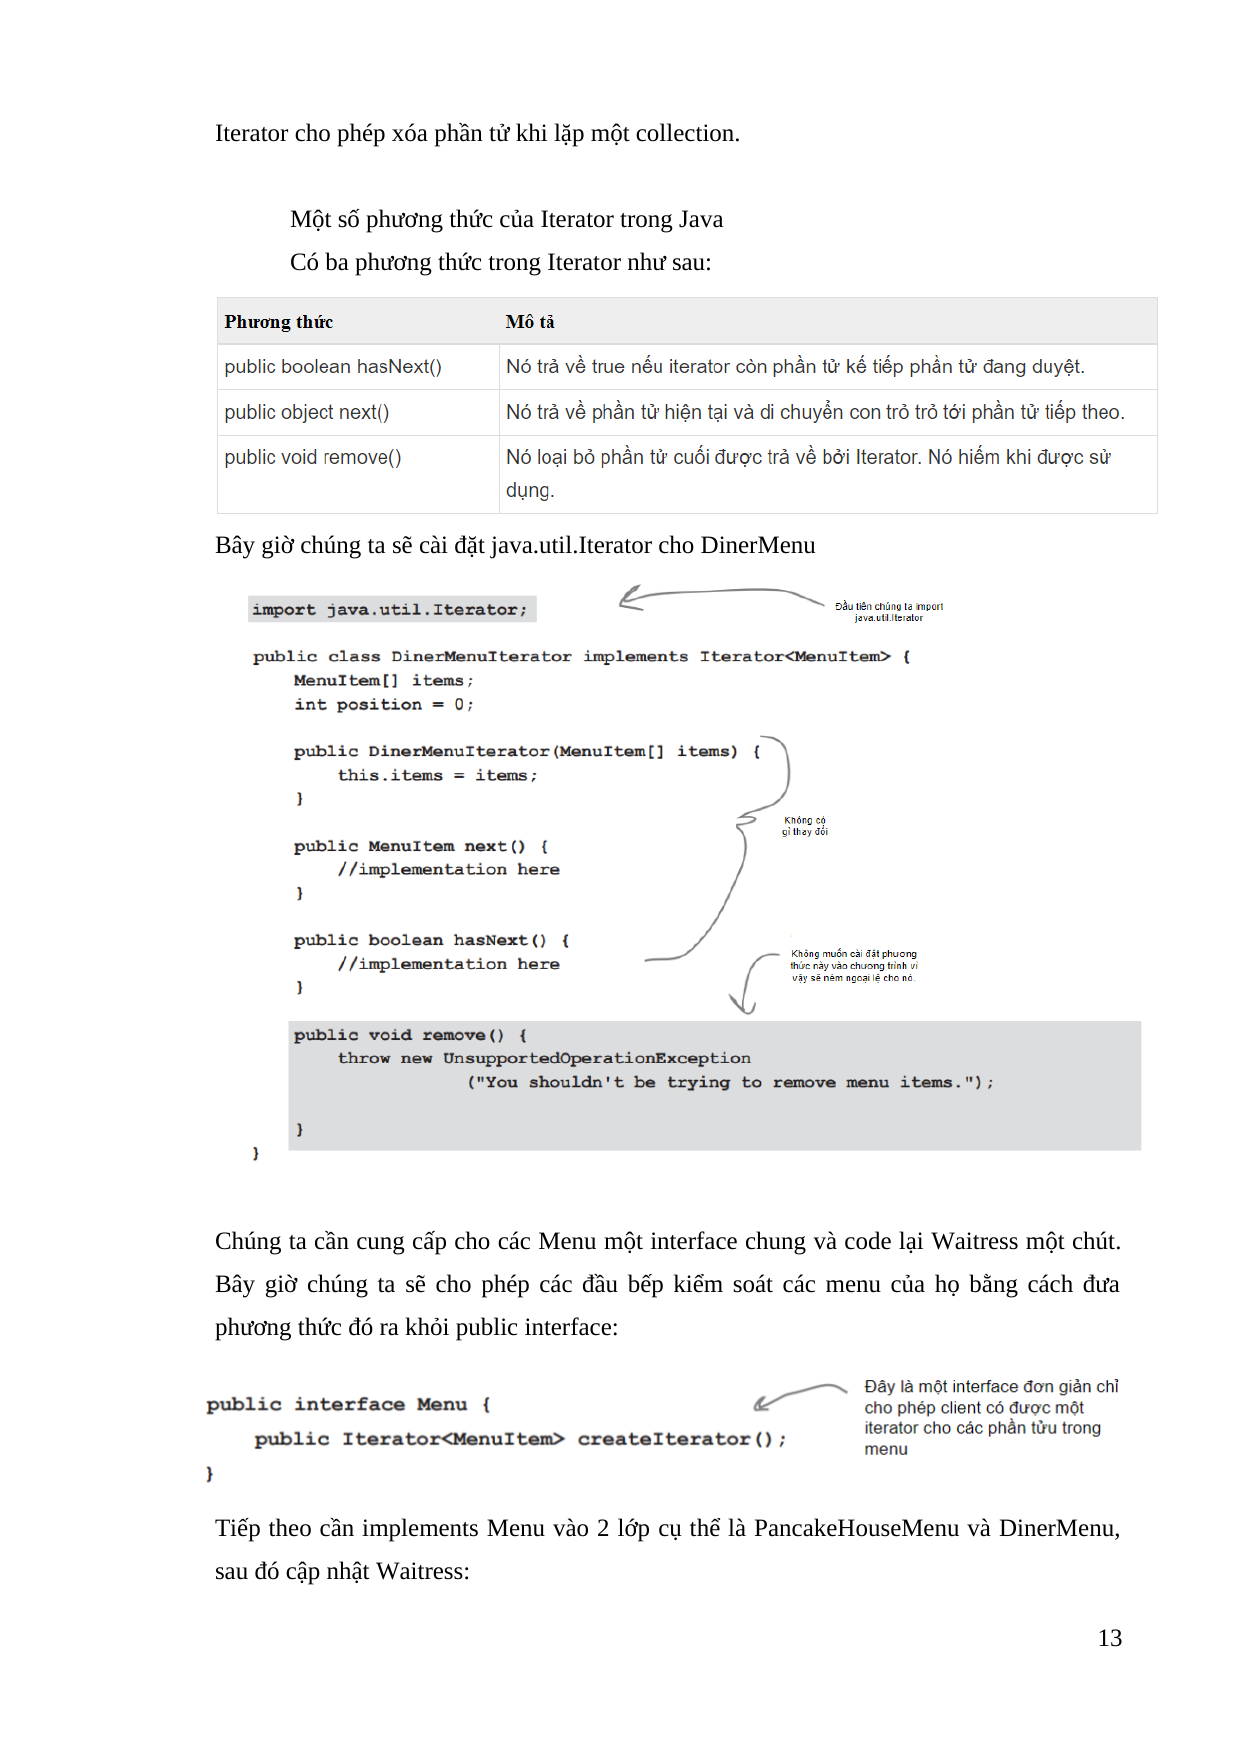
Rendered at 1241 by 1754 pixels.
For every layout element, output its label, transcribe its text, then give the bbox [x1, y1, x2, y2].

picture [214, 290, 1160, 517]
picture [177, 1355, 1123, 1499]
text Có ba phương thức trong Iterator như sau: [252, 247, 1122, 276]
text Tiếp theo cần implements Menu vào 2 lớp cụ thể là PancakeHouseMenu và DinerMenu, sau đó cập nhật Waitress: [215, 1513, 1122, 1585]
text Iterator cho phép xóa phần tử khi lặp một collection. [215, 118, 1122, 147]
picture [214, 573, 1160, 1169]
text Một số phương thức của Iterator trong Java [252, 204, 1122, 233]
text Bây giờ chúng ta sẽ cài đặt java.util.Iterator cho DinerMenu [215, 531, 1122, 559]
text Chúng ta cần cung cấp cho các Menu một interface chung và code lại Waitress một chút. Bây giờ chúng ta sẽ cho phép các đầu bếp kiểm soát các menu của họ bằng cách đưa phương thức đó ra khỏi public interface: [215, 1226, 1122, 1341]
